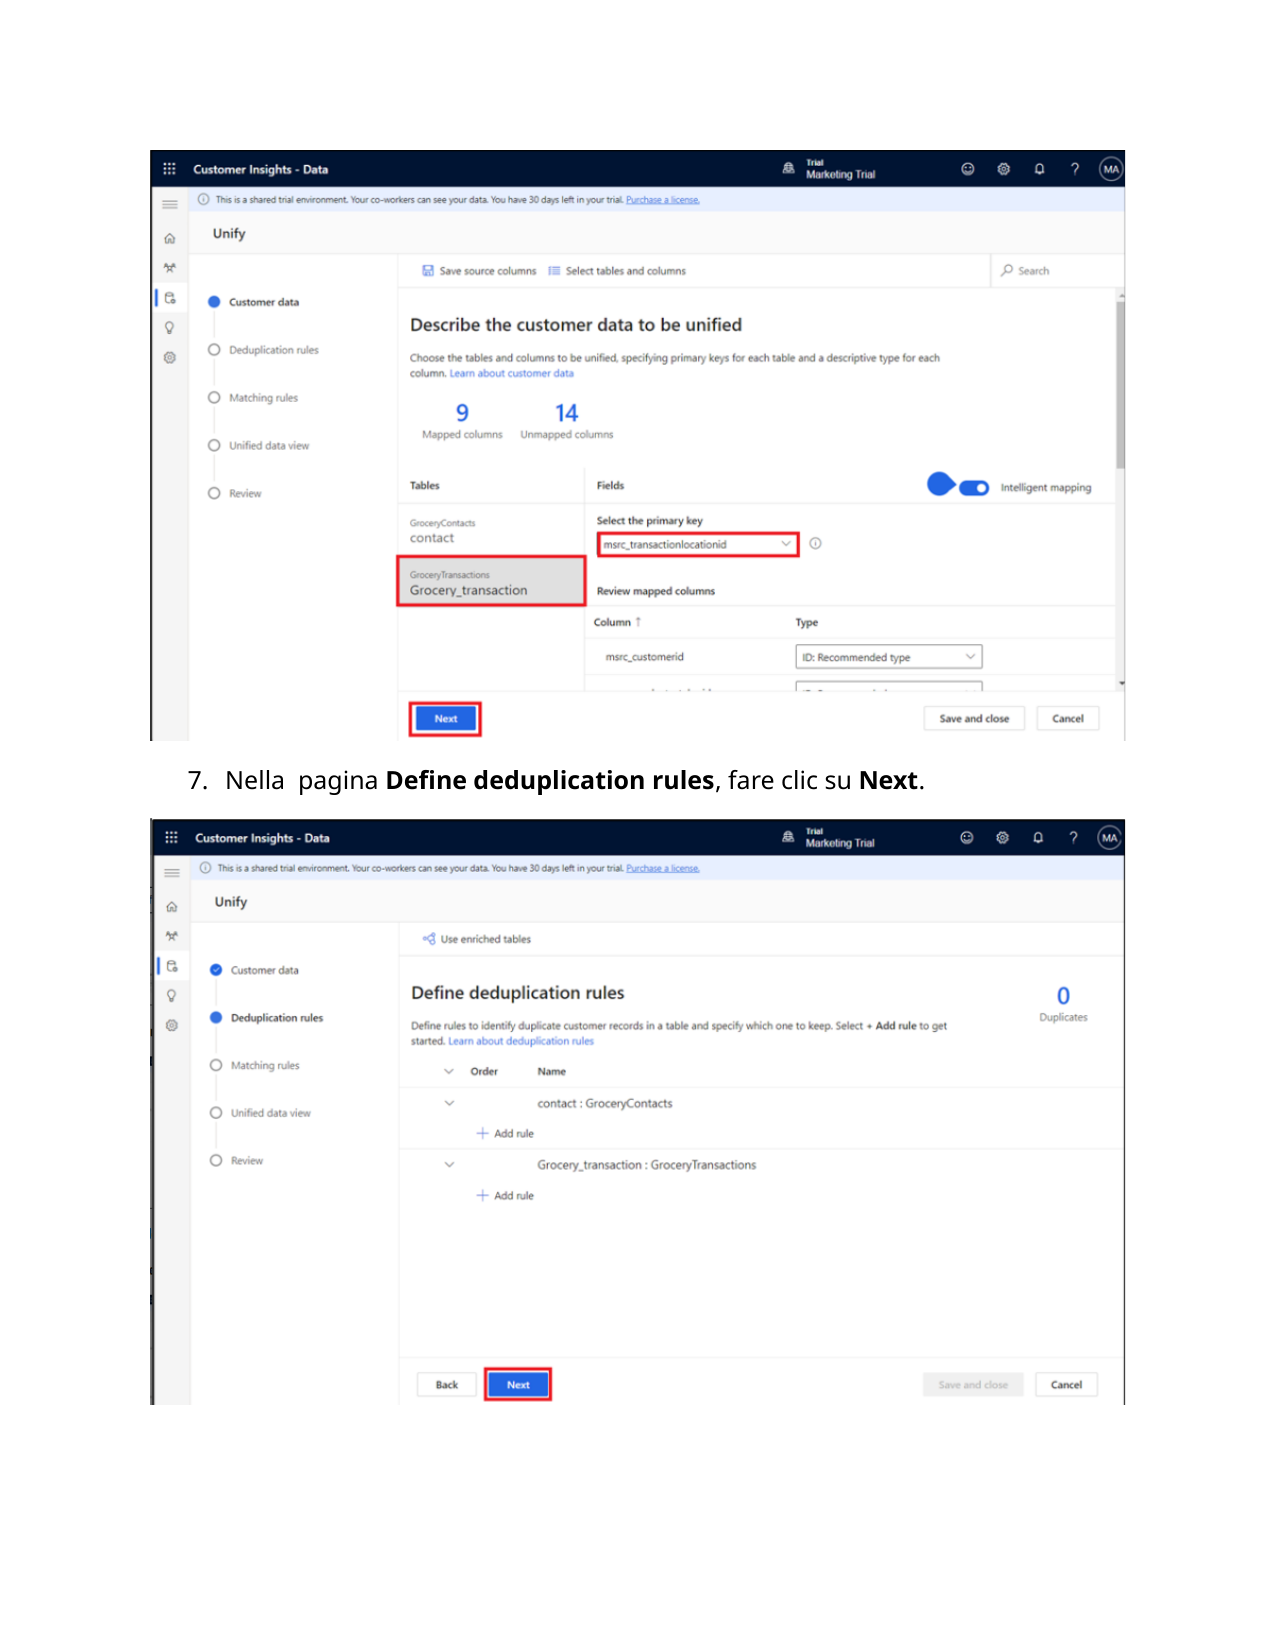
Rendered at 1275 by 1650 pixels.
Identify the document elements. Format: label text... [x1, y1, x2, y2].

list Nella pagina Define deduplication rules, fare clic su Next. [187, 763, 1125, 797]
picture [150, 150, 1125, 741]
picture [150, 818, 1125, 1405]
